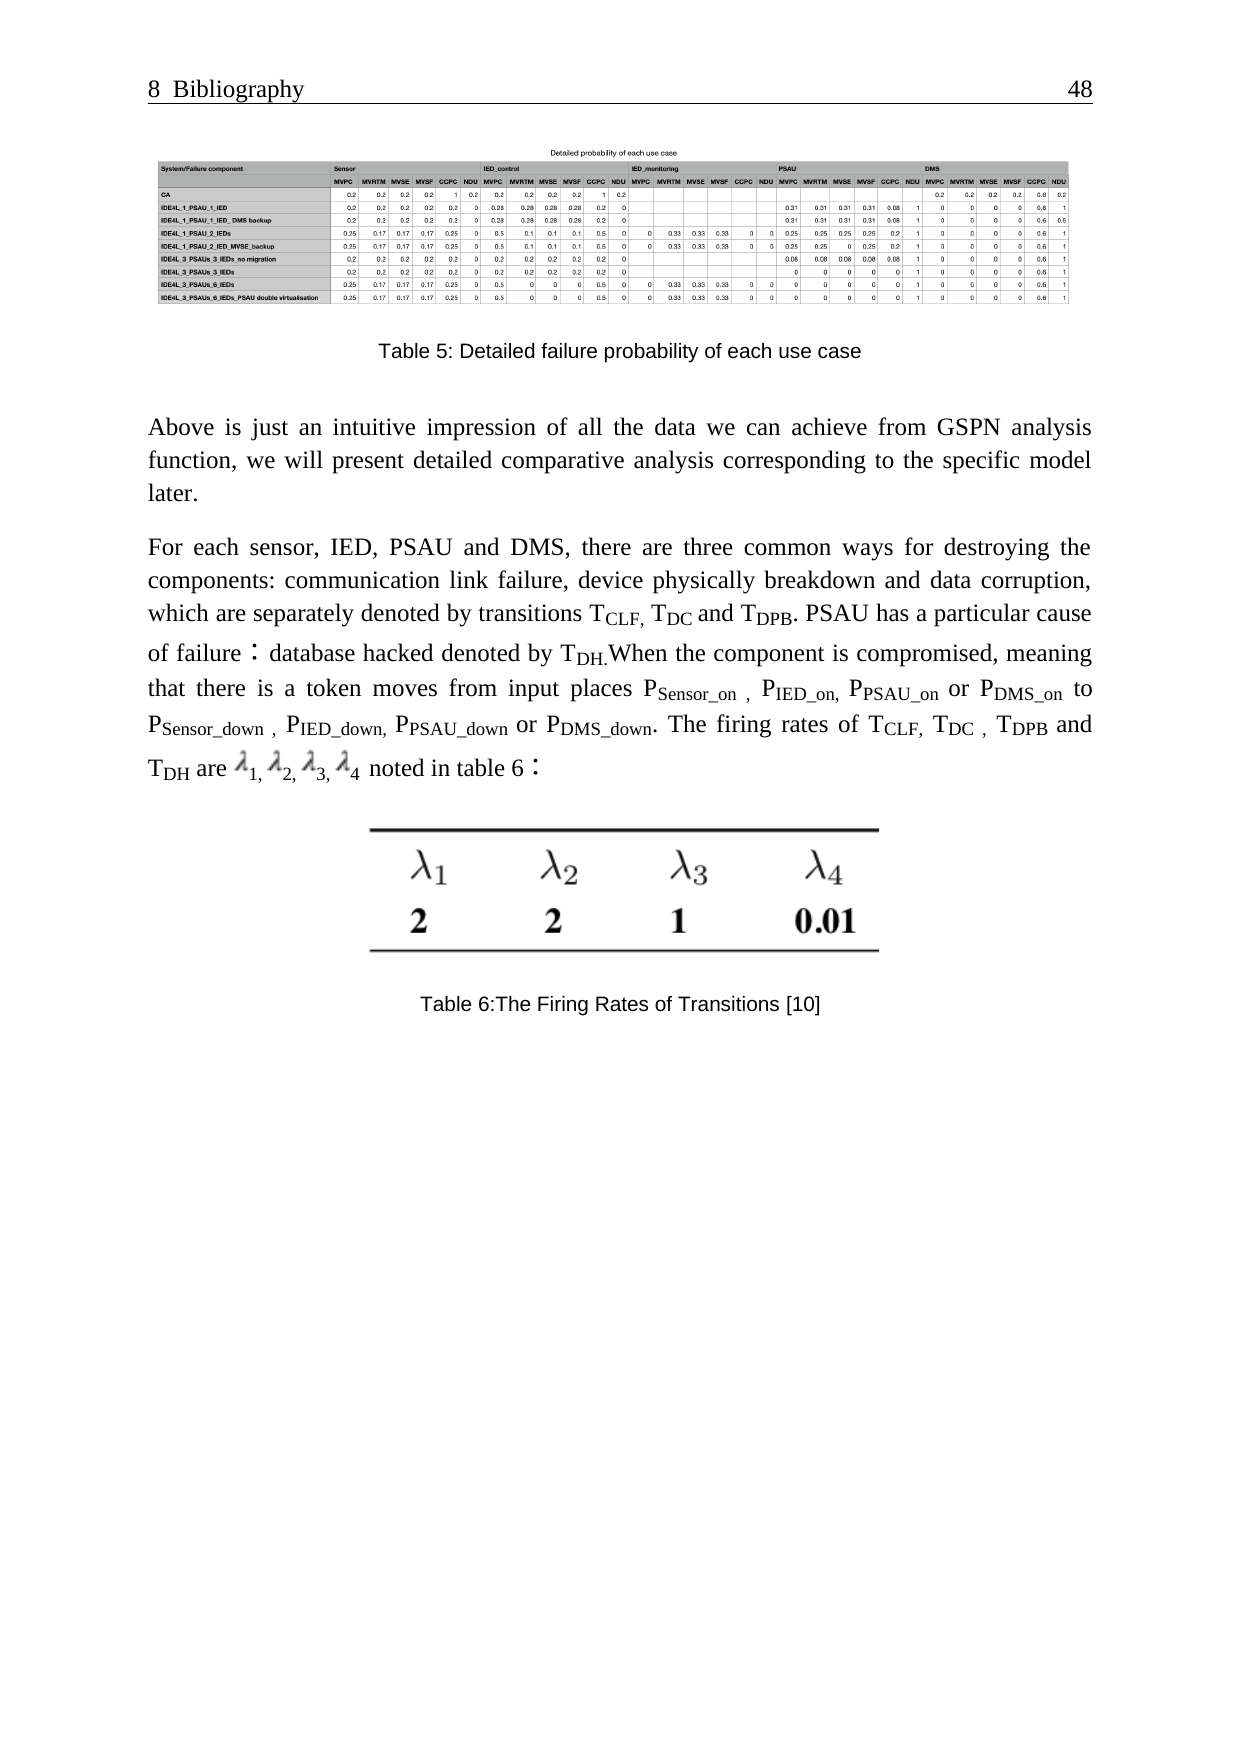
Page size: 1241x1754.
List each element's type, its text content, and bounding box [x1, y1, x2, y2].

picture [361, 810, 880, 963]
text For each sensor, IED, PSAU and DMS, there are three common ways for destroying the components: communication link failure, device physically breakdown and data corruption, which are separately denoted by transitions TCLF, TDC and TDPB. PSAU has a particular cause of failure：database hacked denoted by TDH.When the component is compromised, meaning that there is a token moves from input places PSensor_on , PIED_on, PPSAU_on or PDMS_on to PSensor_down , PIED_down, PPSAU_down or PDMS_down. The firing rates of TCLF, TDC , TDPB and TDH are 1, 2, 3, 4 noted in table 6： [148, 532, 1093, 784]
text Table 6:The Firing Rates of Transitions [10] [148, 991, 1093, 1015]
text Above is just an intuitive impression of all the data we can achieve from GSPN analysis function, we will present detailed comparative analysis corresponding to the specific model later. [148, 412, 1093, 507]
picture [147, 147, 1079, 310]
text Table 5: Detailed failure probability of each use case [148, 339, 1093, 363]
